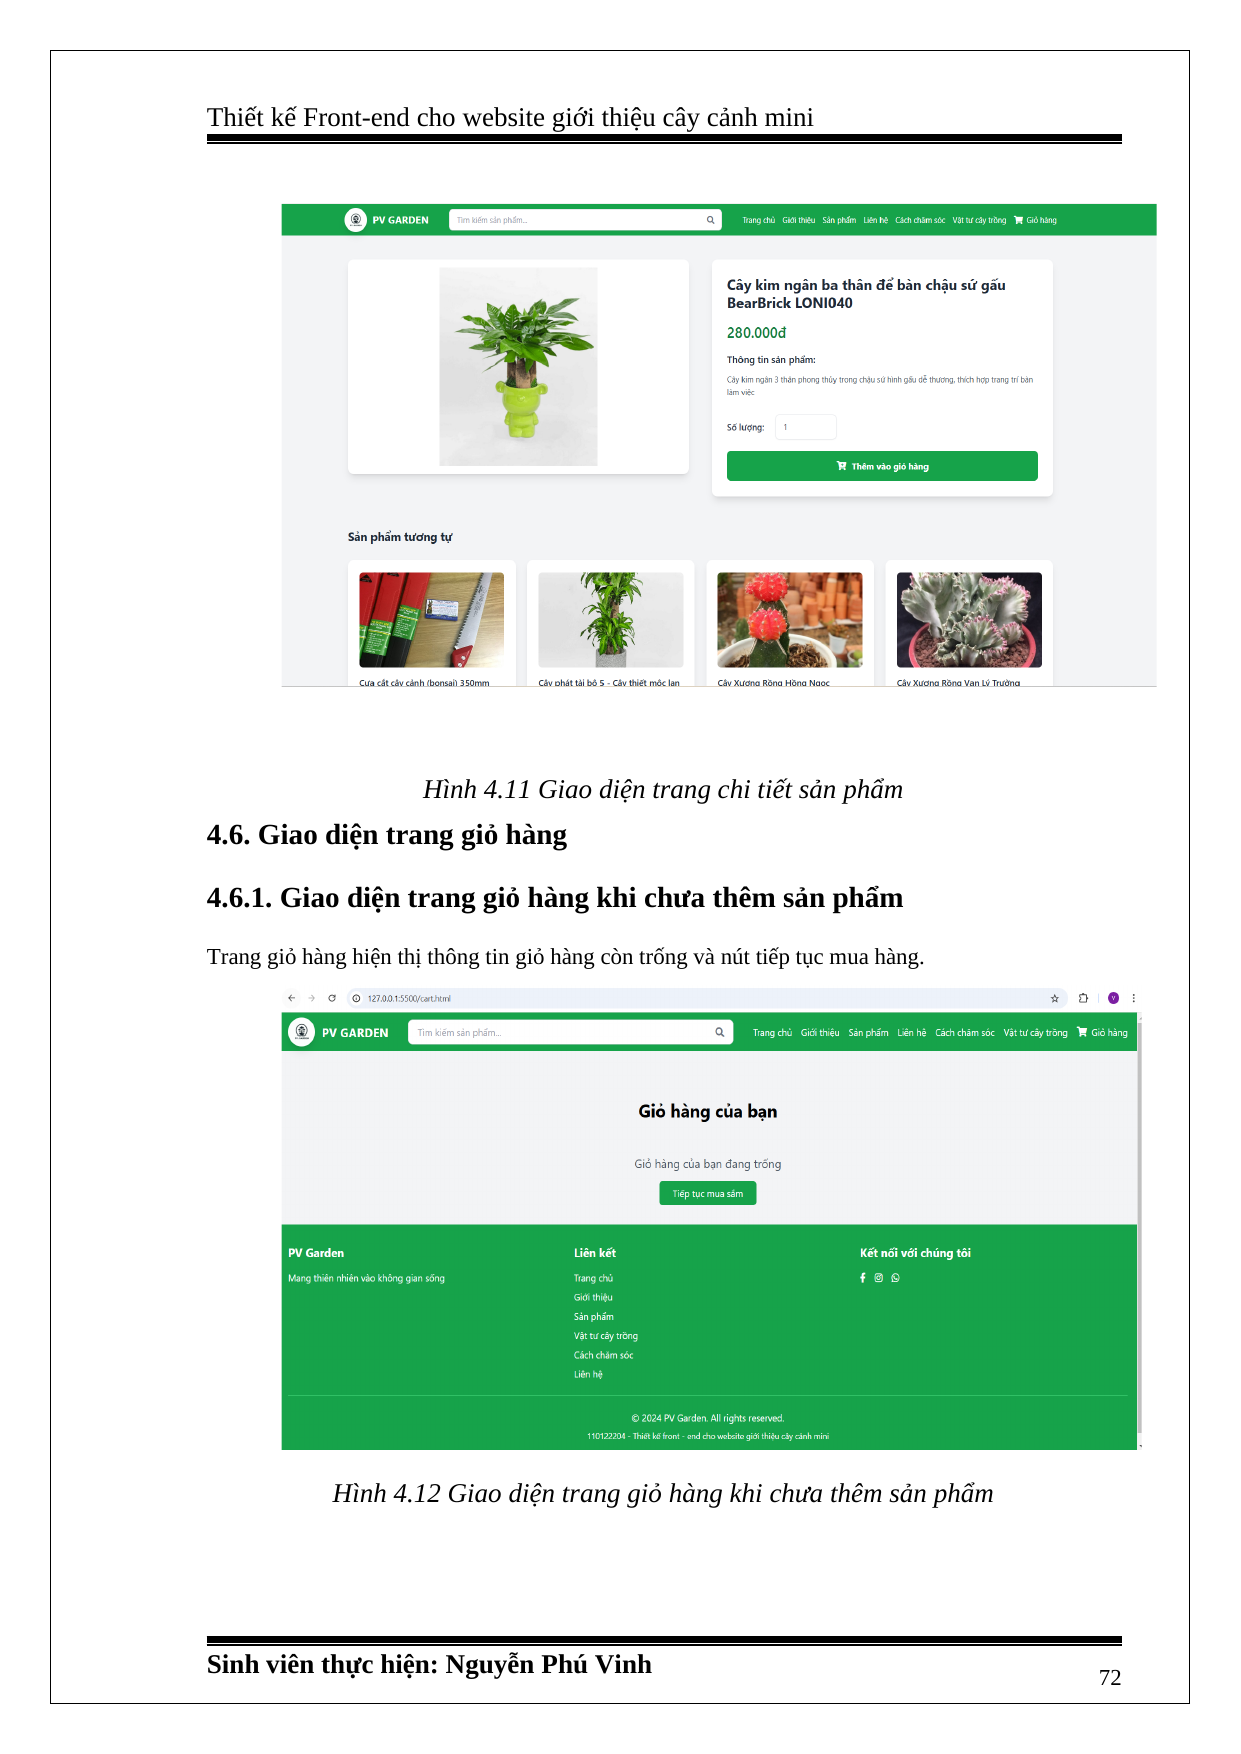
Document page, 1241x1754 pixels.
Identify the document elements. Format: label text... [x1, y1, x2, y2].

text Trang giỏ hàng hiện thị thông tin giỏ hàng còn trống và nút tiếp tục mua hàng. [207, 943, 1122, 969]
text Hình 4.11 Giao diện trang chi tiết sản phẩm [207, 773, 1122, 805]
text Hình 4.12 Giao diện trang giỏ hàng khi chưa thêm sản phẩm [207, 1477, 1122, 1509]
subtitle Giao diện trang giỏ hàng [207, 817, 1122, 851]
picture [281, 985, 1142, 1450]
subtitle Giao diện trang giỏ hàng khi chưa thêm sản phẩm [207, 880, 1122, 913]
picture [281, 201, 1157, 687]
